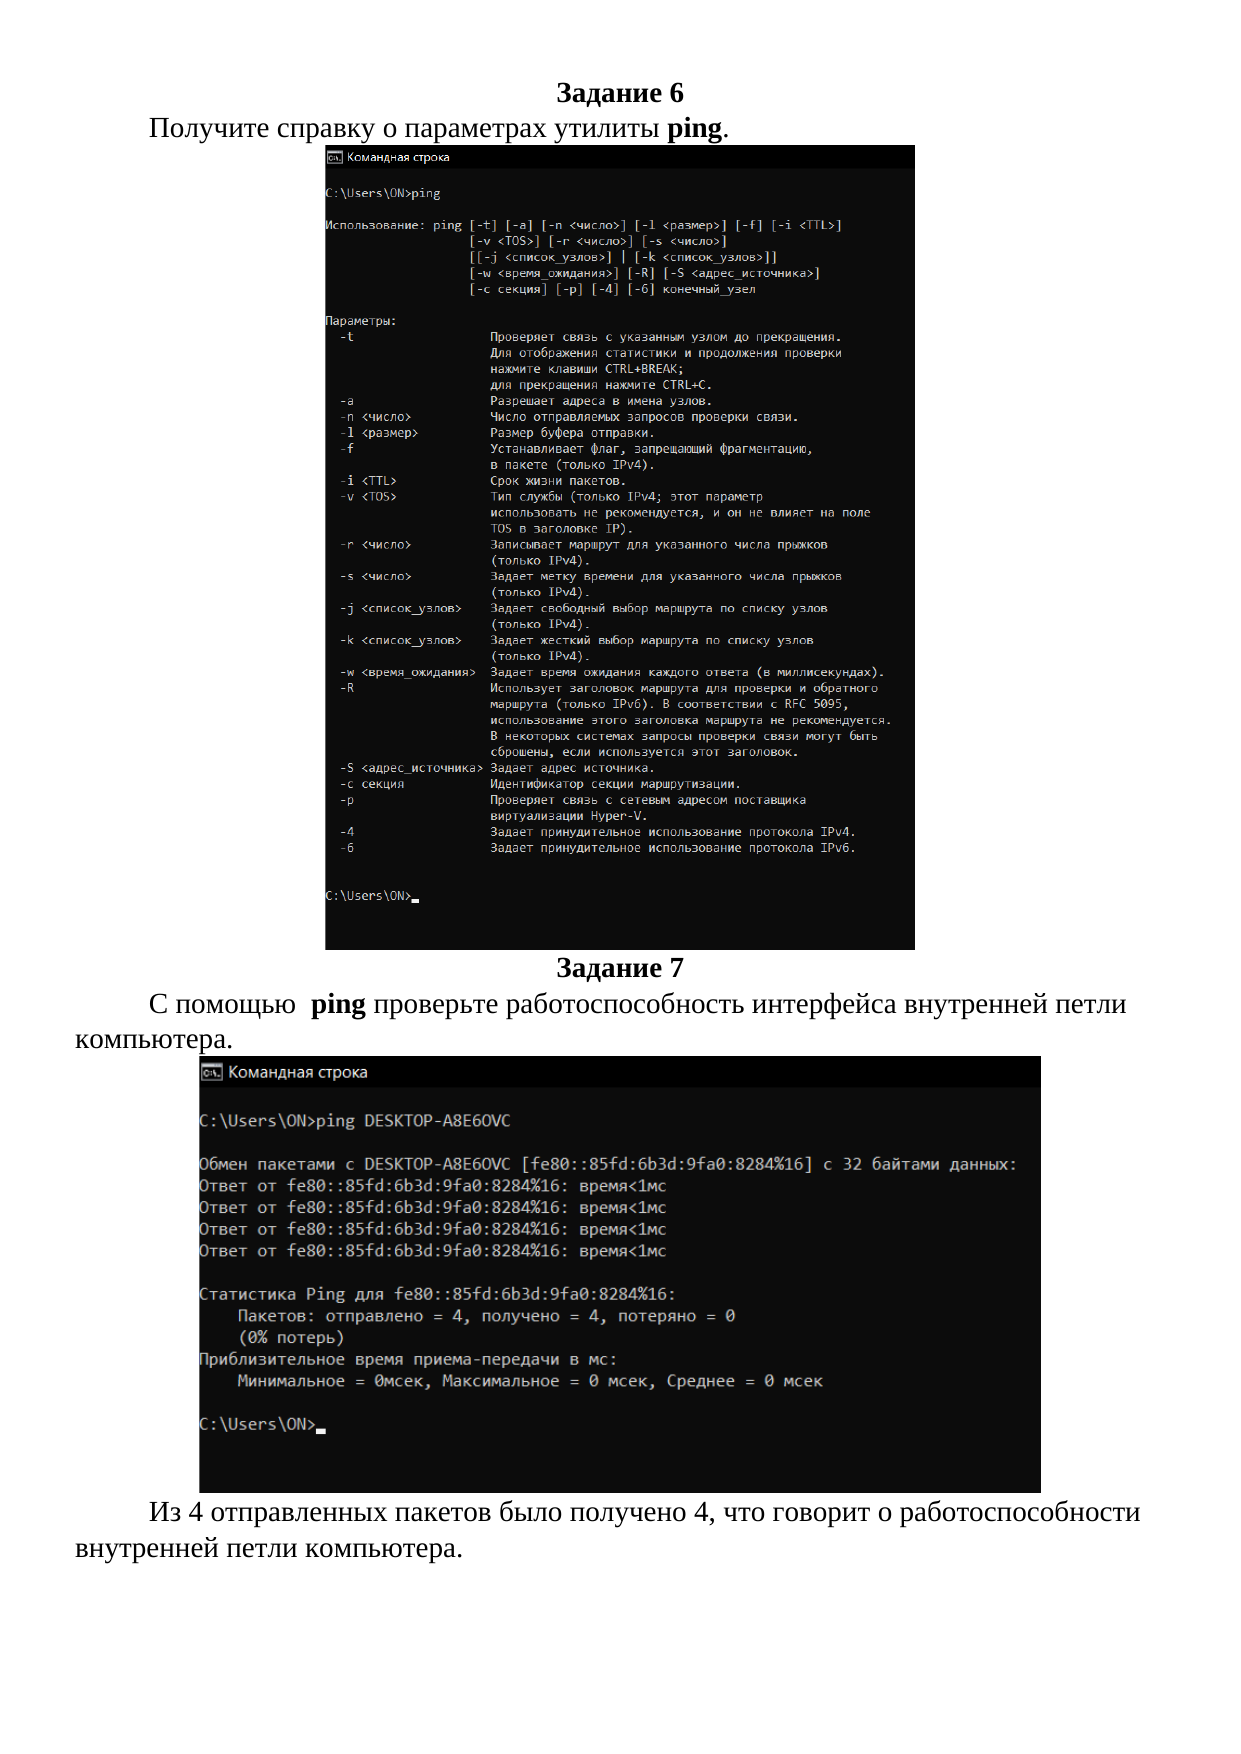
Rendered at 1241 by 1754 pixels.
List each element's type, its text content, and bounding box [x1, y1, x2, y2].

text Задание 7 [75, 951, 1165, 984]
picture [199, 1056, 1041, 1493]
text Задание 6 [75, 75, 1165, 108]
text С помощью ping проверьте работоспособность интерфейса внутренней петли компьютера. [75, 986, 1165, 1054]
picture [325, 145, 915, 950]
text Из 4 отправленных пакетов было получено 4, что говорит о работоспособности внутренней петли компьютера. [75, 1494, 1165, 1563]
text Получите справку о параметрах утилиты ping. [75, 110, 1165, 144]
